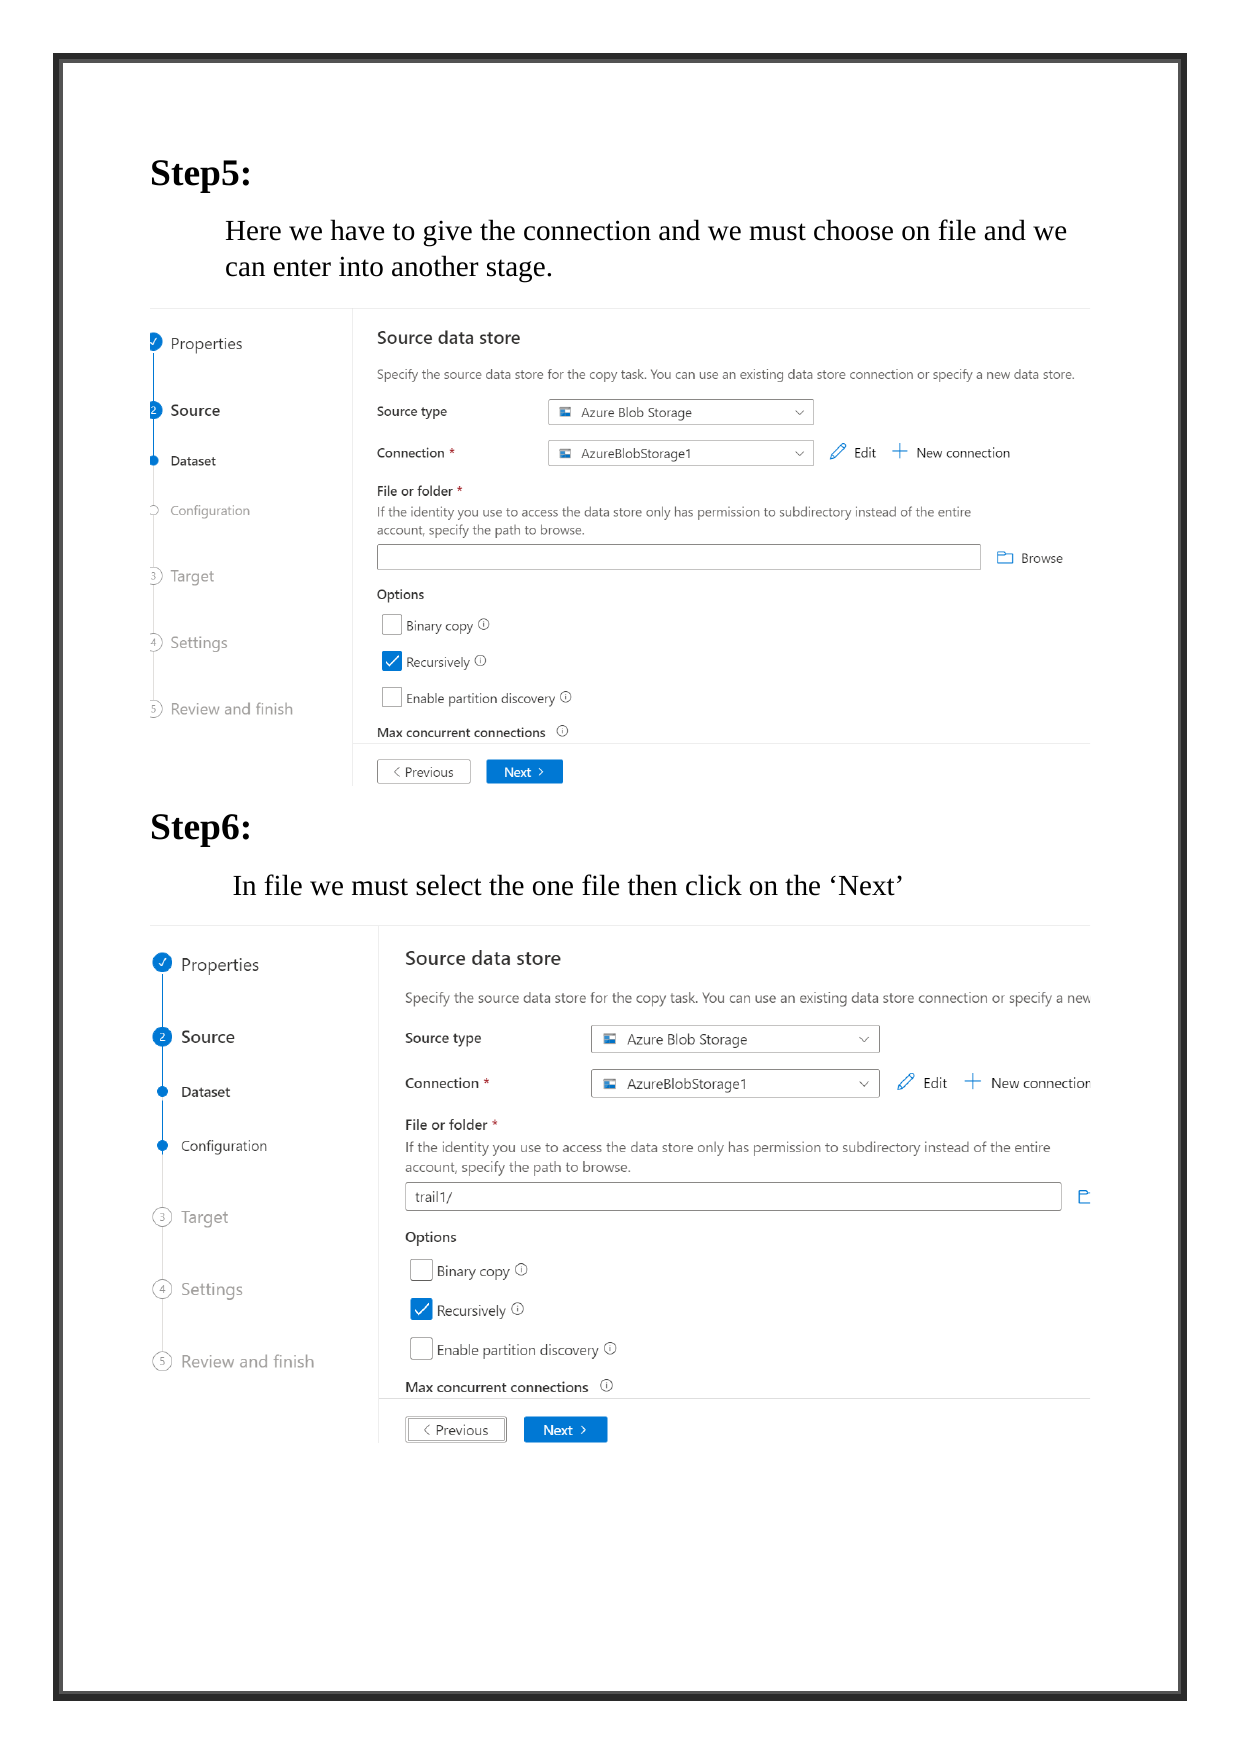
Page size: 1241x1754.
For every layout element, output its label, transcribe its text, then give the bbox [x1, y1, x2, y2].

text In file we must select the one file then click on the ‘Next’ [150, 868, 1090, 901]
picture [150, 302, 1091, 786]
text Step6: [150, 804, 1090, 848]
text Step5: [150, 150, 1090, 193]
text Here we have to give the connection and we must choose on file and we can enter into another stage. [225, 213, 1090, 283]
picture [150, 920, 1091, 1443]
